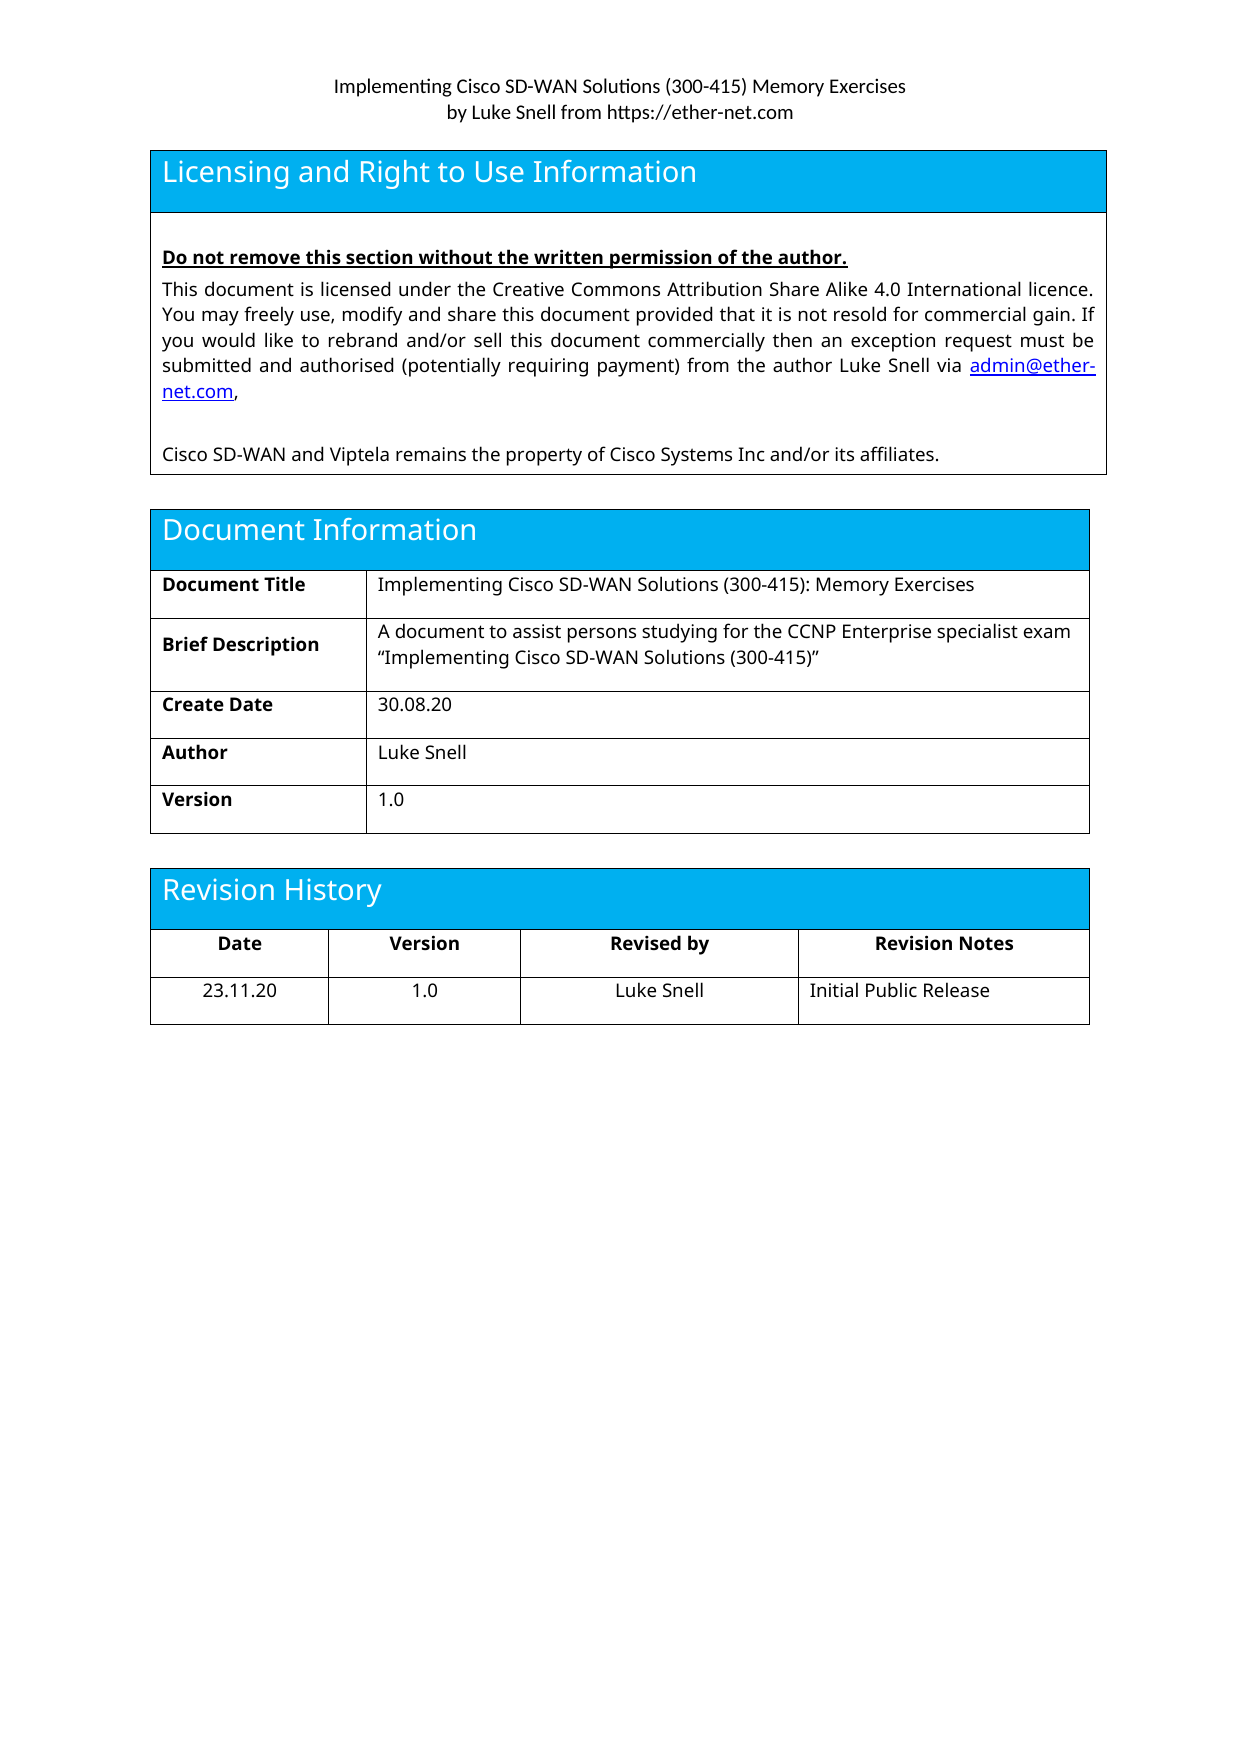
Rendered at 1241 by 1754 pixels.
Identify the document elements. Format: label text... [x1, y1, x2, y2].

table_cell Date [151, 930, 328, 977]
table_header Document Information [151, 510, 1089, 570]
table_cell Luke Snell [521, 978, 798, 1024]
table_cell Revised by [521, 930, 798, 977]
table_cell Version [329, 930, 520, 977]
table_cell Initial Public Release [799, 978, 1089, 1024]
table_header Revision History [151, 869, 1089, 929]
table_cell Do not remove this section without the written permission of the author. This document is licensed under the Creative Commons Attribution Share Alike 4.0 International licence. You may freely use, modify and share this document provided that it is not resold for commercial gain. If you would like to rebrand and/or sell this document commercially then an exception request must be submitted and authorised (potentially requiring payment) from the author Luke Snell via admin@ether-net.com, Cisco SD-WAN and Viptela remains the property of Cisco Systems Inc and/or its affiliates. [151, 213, 1106, 473]
table_cell 30.08.20 [367, 692, 1089, 738]
table_cell 1.0 [367, 786, 1089, 833]
table_cell Document Title [151, 571, 366, 618]
table_cell 23.11.20 [151, 978, 328, 1024]
table_cell Luke Snell [367, 739, 1089, 785]
table_cell 1.0 [329, 978, 520, 1024]
table_cell A document to assist persons studying for the CCNP Enterprise specialist exam “Implementing Cisco SD-WAN Solutions (300-415)” [367, 619, 1089, 691]
table_cell Create Date [151, 692, 366, 738]
table_cell Author [151, 739, 366, 785]
table_header Licensing and Right to Use Information [151, 151, 1106, 212]
table_cell Brief Description [151, 619, 366, 691]
table_cell Implementing Cisco SD-WAN Solutions (300-415): Memory Exercises [367, 571, 1089, 618]
table_cell Version [151, 786, 366, 833]
table_cell Revision Notes [799, 930, 1089, 977]
